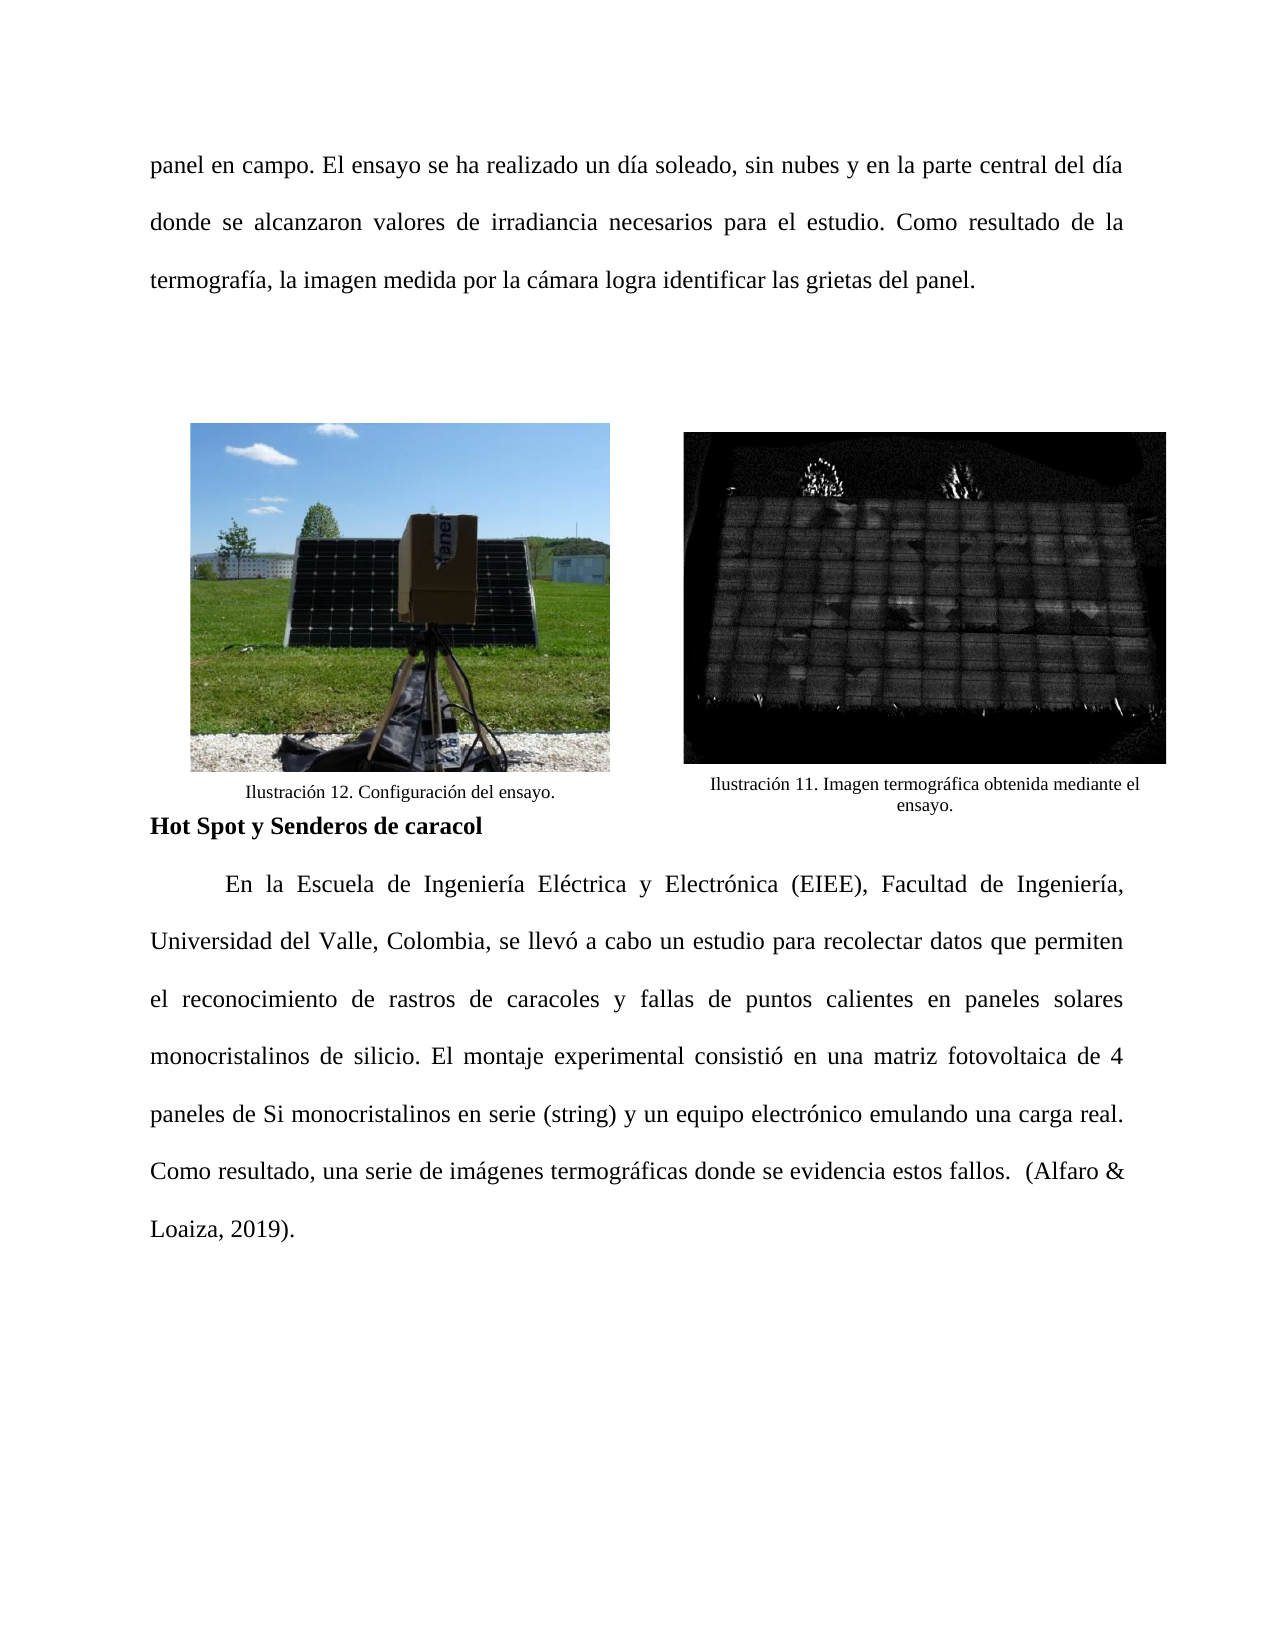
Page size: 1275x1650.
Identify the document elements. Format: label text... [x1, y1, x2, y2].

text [150, 150, 1125, 294]
subtitle Hot Spot y Senderos de caracol [150, 552, 1125, 840]
text En la Escuela de Ingeniería Eléctrica y Electrónica (EIEE), Facultad de Ingeniería, Universidad del Valle, Colombia, se llevó a cabo un estudio para recolectar datos que permiten el reconocimiento de rastros de caracoles y fallas de puntos calientes en paneles solares monocristalinos de silicio. El montaje experimental consistió en una matriz fotovoltaica de 4 paneles de Si monocristalinos en serie (string) y un equipo electrónico emulando una carga real. Como resultado, una serie de imágenes termográficas donde se evidencia estos fallos. . [150, 869, 1125, 1242]
